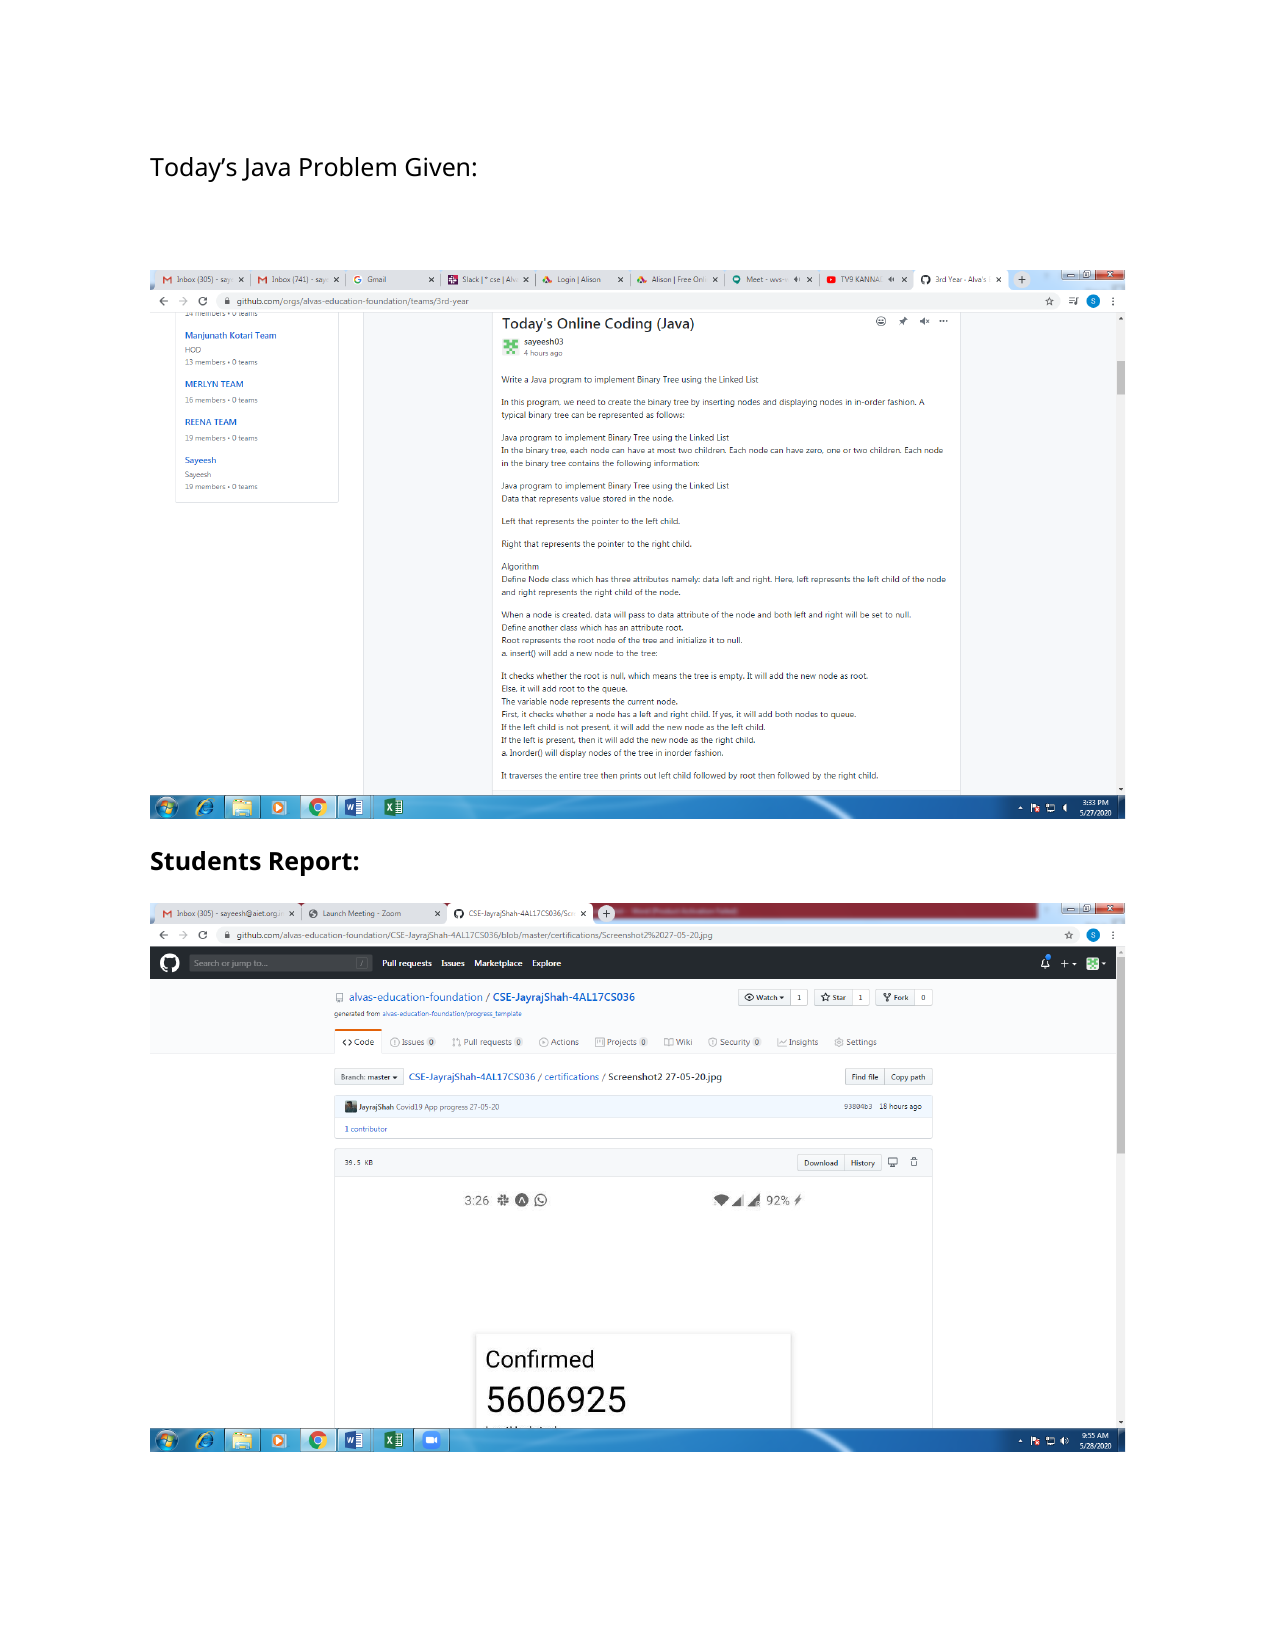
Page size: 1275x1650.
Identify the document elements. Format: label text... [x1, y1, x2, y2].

text Students Report: [150, 843, 1125, 877]
picture [150, 270, 1125, 819]
text Today’s Java Problem Given: [150, 150, 1125, 184]
picture [150, 903, 1125, 1452]
